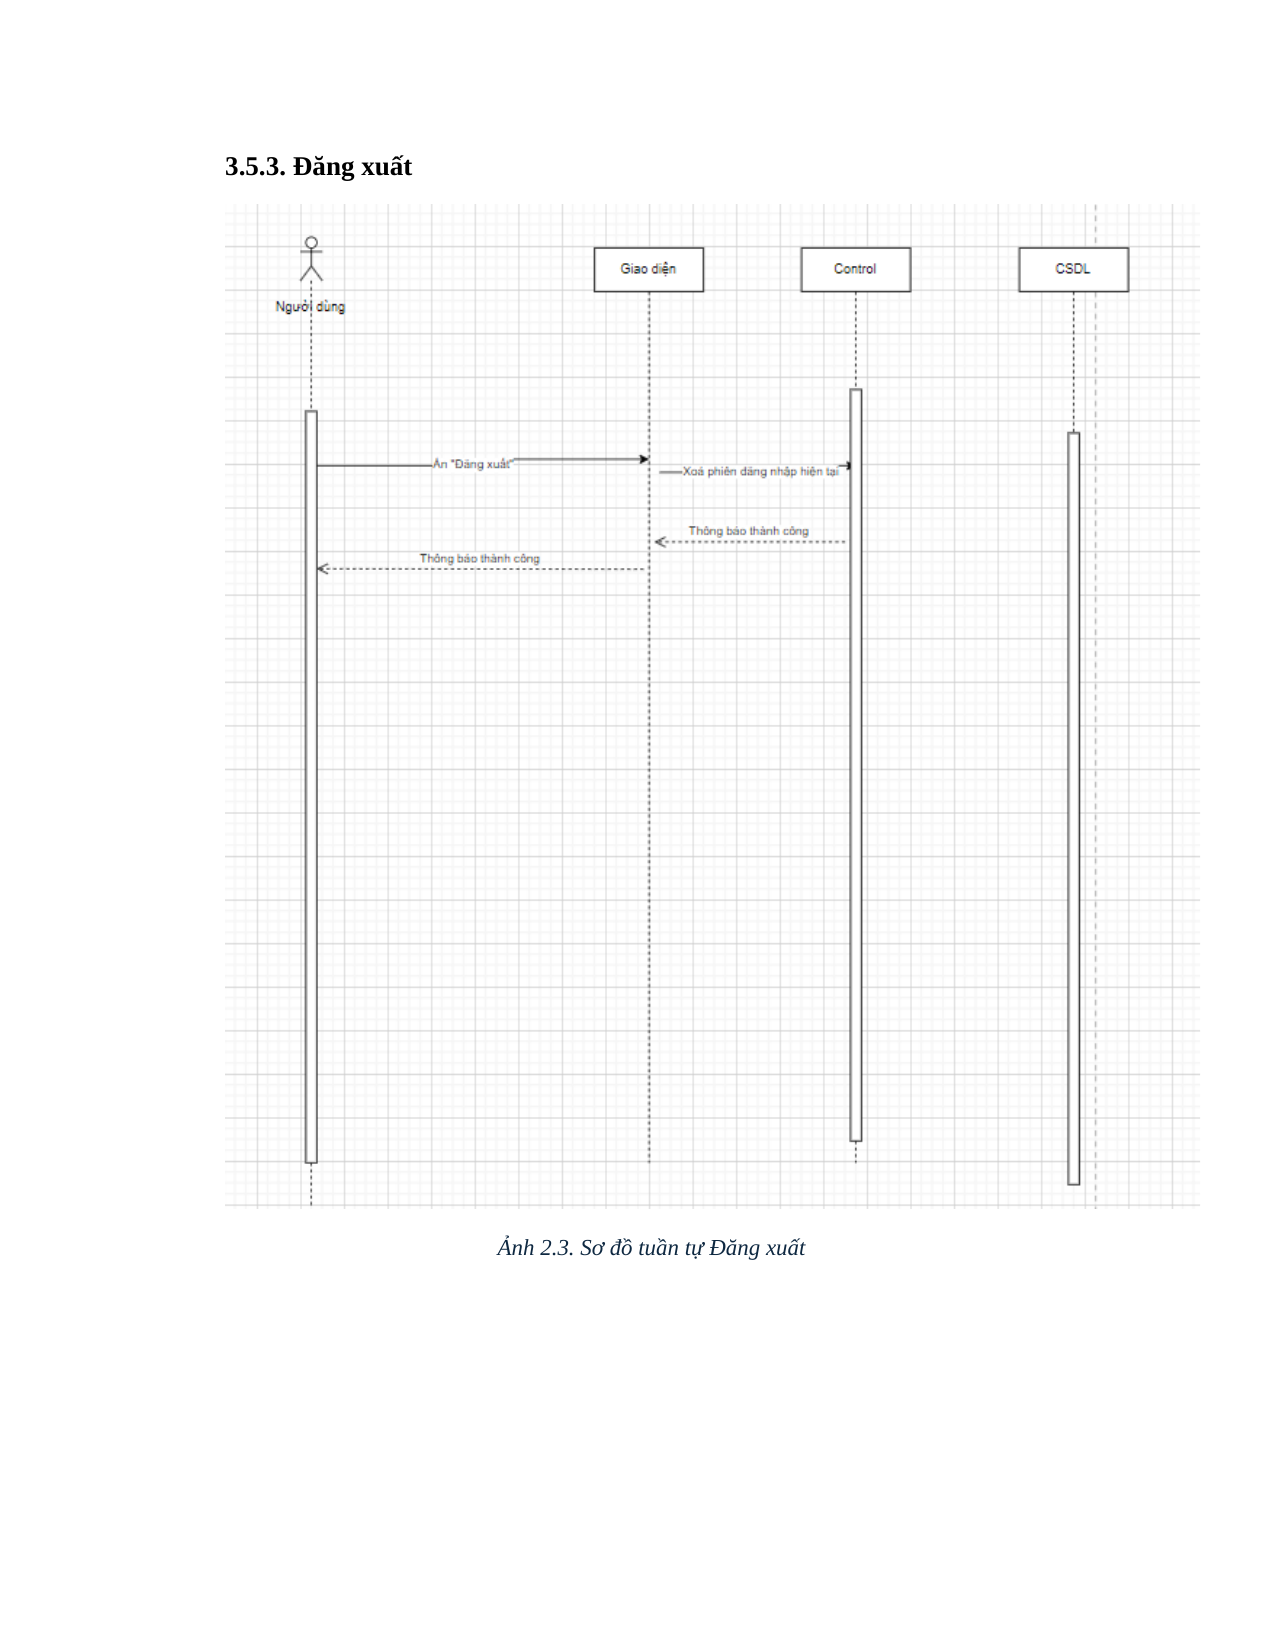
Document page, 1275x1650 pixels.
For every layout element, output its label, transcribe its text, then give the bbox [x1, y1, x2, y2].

subtitle Đăng xuất [150, 150, 1080, 181]
picture [225, 204, 1200, 1209]
